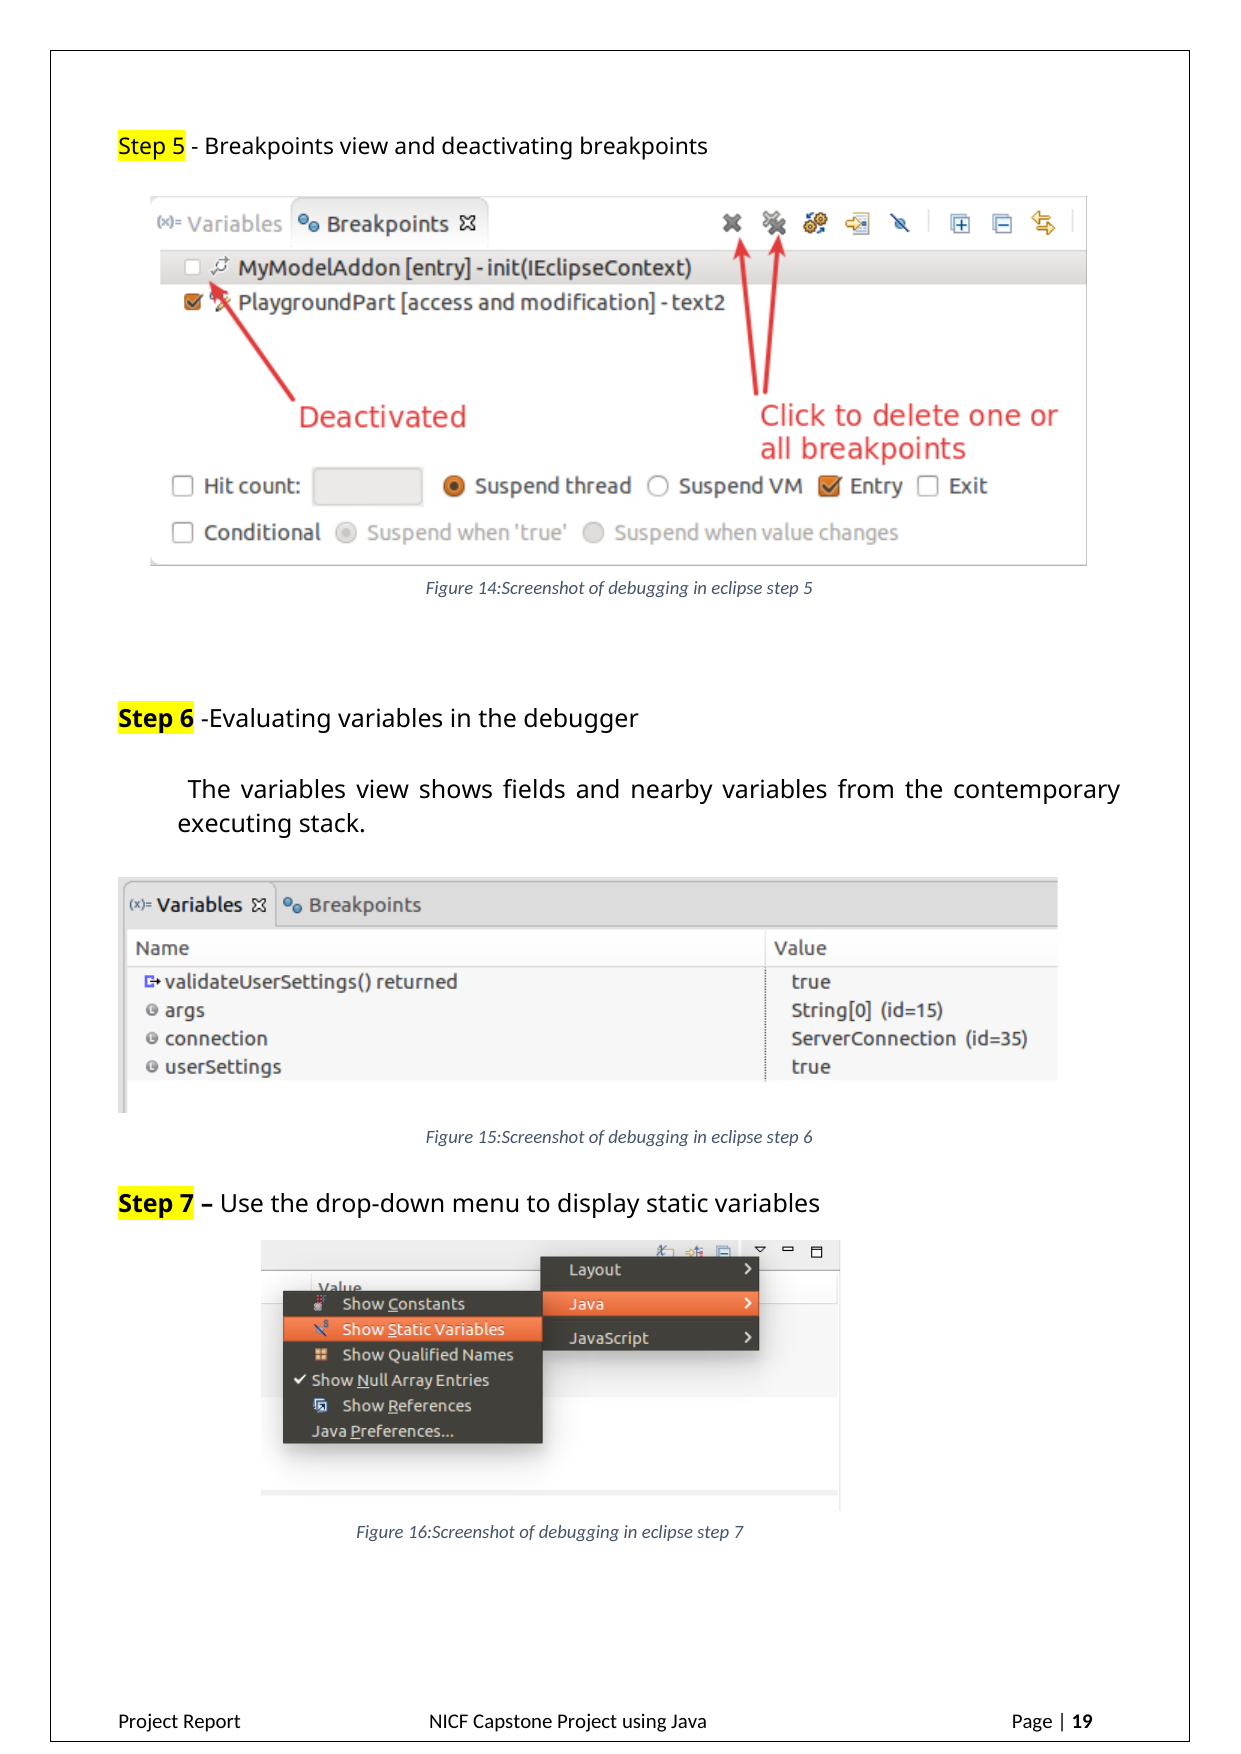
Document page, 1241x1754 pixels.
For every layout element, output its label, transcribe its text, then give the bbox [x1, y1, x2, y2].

list Step 6 -Evaluating variables in the debugger [194, 701, 1122, 734]
list Step 7 – Use the drop-down menu to display static variables [194, 1186, 1122, 1220]
picture [150, 196, 1090, 569]
list The variables view shows fields and nearby variables from the contemporary executing stack. [118, 772, 1122, 840]
text Step 5 - Breakpoints view and deactivating breakpoints [185, 130, 1122, 161]
picture [118, 877, 1058, 1113]
picture [261, 1240, 841, 1511]
